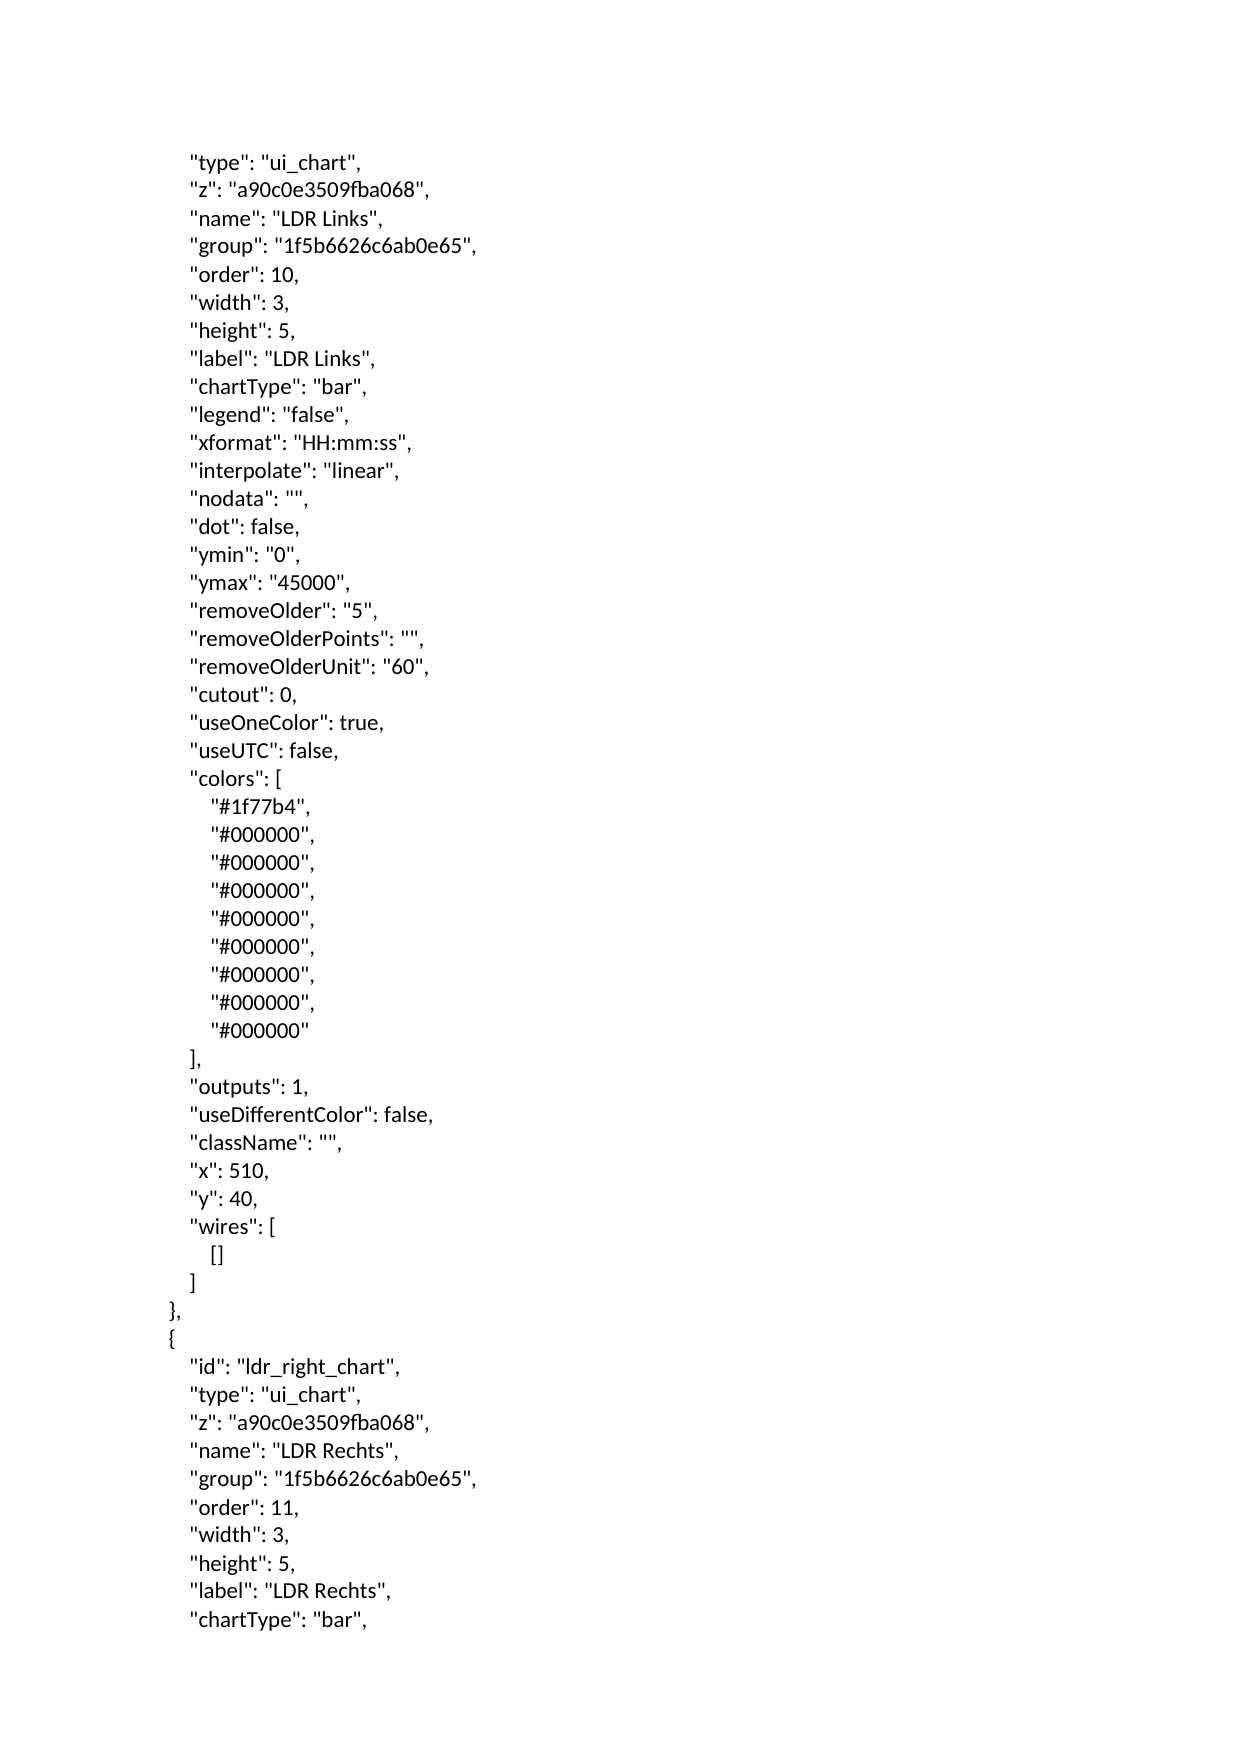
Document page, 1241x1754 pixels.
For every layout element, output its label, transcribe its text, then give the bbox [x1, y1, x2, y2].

text "label": "LDR Links", [148, 344, 1093, 372]
text "#000000", [148, 960, 1093, 988]
text "ymax": "45000", [148, 568, 1093, 596]
text ] [148, 1268, 1093, 1296]
text "z": "a90c0e3509fba068", [148, 1408, 1093, 1437]
text "height": 5, [148, 316, 1093, 344]
text "colors": [ [148, 764, 1093, 792]
text "#000000", [148, 848, 1093, 876]
text "chartType": "bar", [148, 372, 1093, 400]
text "useOneColor": true, [148, 708, 1093, 736]
text "x": 510, [148, 1156, 1093, 1184]
text "#000000", [148, 932, 1093, 960]
text "useDifferentColor": false, [148, 1100, 1093, 1128]
text "ymin": "0", [148, 540, 1093, 568]
text "xformat": "HH:mm:ss", [148, 428, 1093, 456]
text "group": "1f5b6626c6ab0e65", [148, 1464, 1093, 1493]
text "interpolate": "linear", [148, 456, 1093, 484]
text "#000000", [148, 904, 1093, 932]
text "type": "ui_chart", [148, 148, 1093, 176]
text "z": "a90c0e3509fba068", [148, 176, 1093, 204]
text "order": 11, [148, 1493, 1093, 1521]
text "chartType": "bar", [148, 1605, 1093, 1633]
text "label": "LDR Rechts", [148, 1577, 1093, 1605]
text "#000000" [148, 1016, 1093, 1044]
text "cutout": 0, [148, 680, 1093, 708]
text "name": "LDR Links", [148, 204, 1093, 232]
text "y": 40, [148, 1184, 1093, 1212]
text "#000000", [148, 820, 1093, 848]
text "removeOlder": "5", [148, 596, 1093, 624]
text "name": "LDR Rechts", [148, 1437, 1093, 1464]
text "#000000", [148, 876, 1093, 904]
text "removeOlderPoints": "", [148, 624, 1093, 652]
text "className": "", [148, 1128, 1093, 1156]
text "wires": [ [148, 1212, 1093, 1240]
text { [148, 1324, 1093, 1352]
text "removeOlderUnit": "60", [148, 652, 1093, 680]
text [] [148, 1240, 1093, 1268]
text "#000000", [148, 988, 1093, 1016]
text }, [148, 1296, 1093, 1324]
text "legend": "false", [148, 400, 1093, 428]
text "type": "ui_chart", [148, 1381, 1093, 1408]
text "#1f77b4", [148, 792, 1093, 820]
text "dot": false, [148, 512, 1093, 540]
text "width": 3, [148, 1521, 1093, 1549]
text "group": "1f5b6626c6ab0e65", [148, 232, 1093, 260]
text "outputs": 1, [148, 1072, 1093, 1100]
text "useUTC": false, [148, 736, 1093, 764]
text "width": 3, [148, 288, 1093, 316]
text "order": 10, [148, 260, 1093, 288]
text "height": 5, [148, 1549, 1093, 1577]
text "id": "ldr_right_chart", [148, 1352, 1093, 1381]
text "nodata": "", [148, 484, 1093, 512]
text ], [148, 1044, 1093, 1072]
